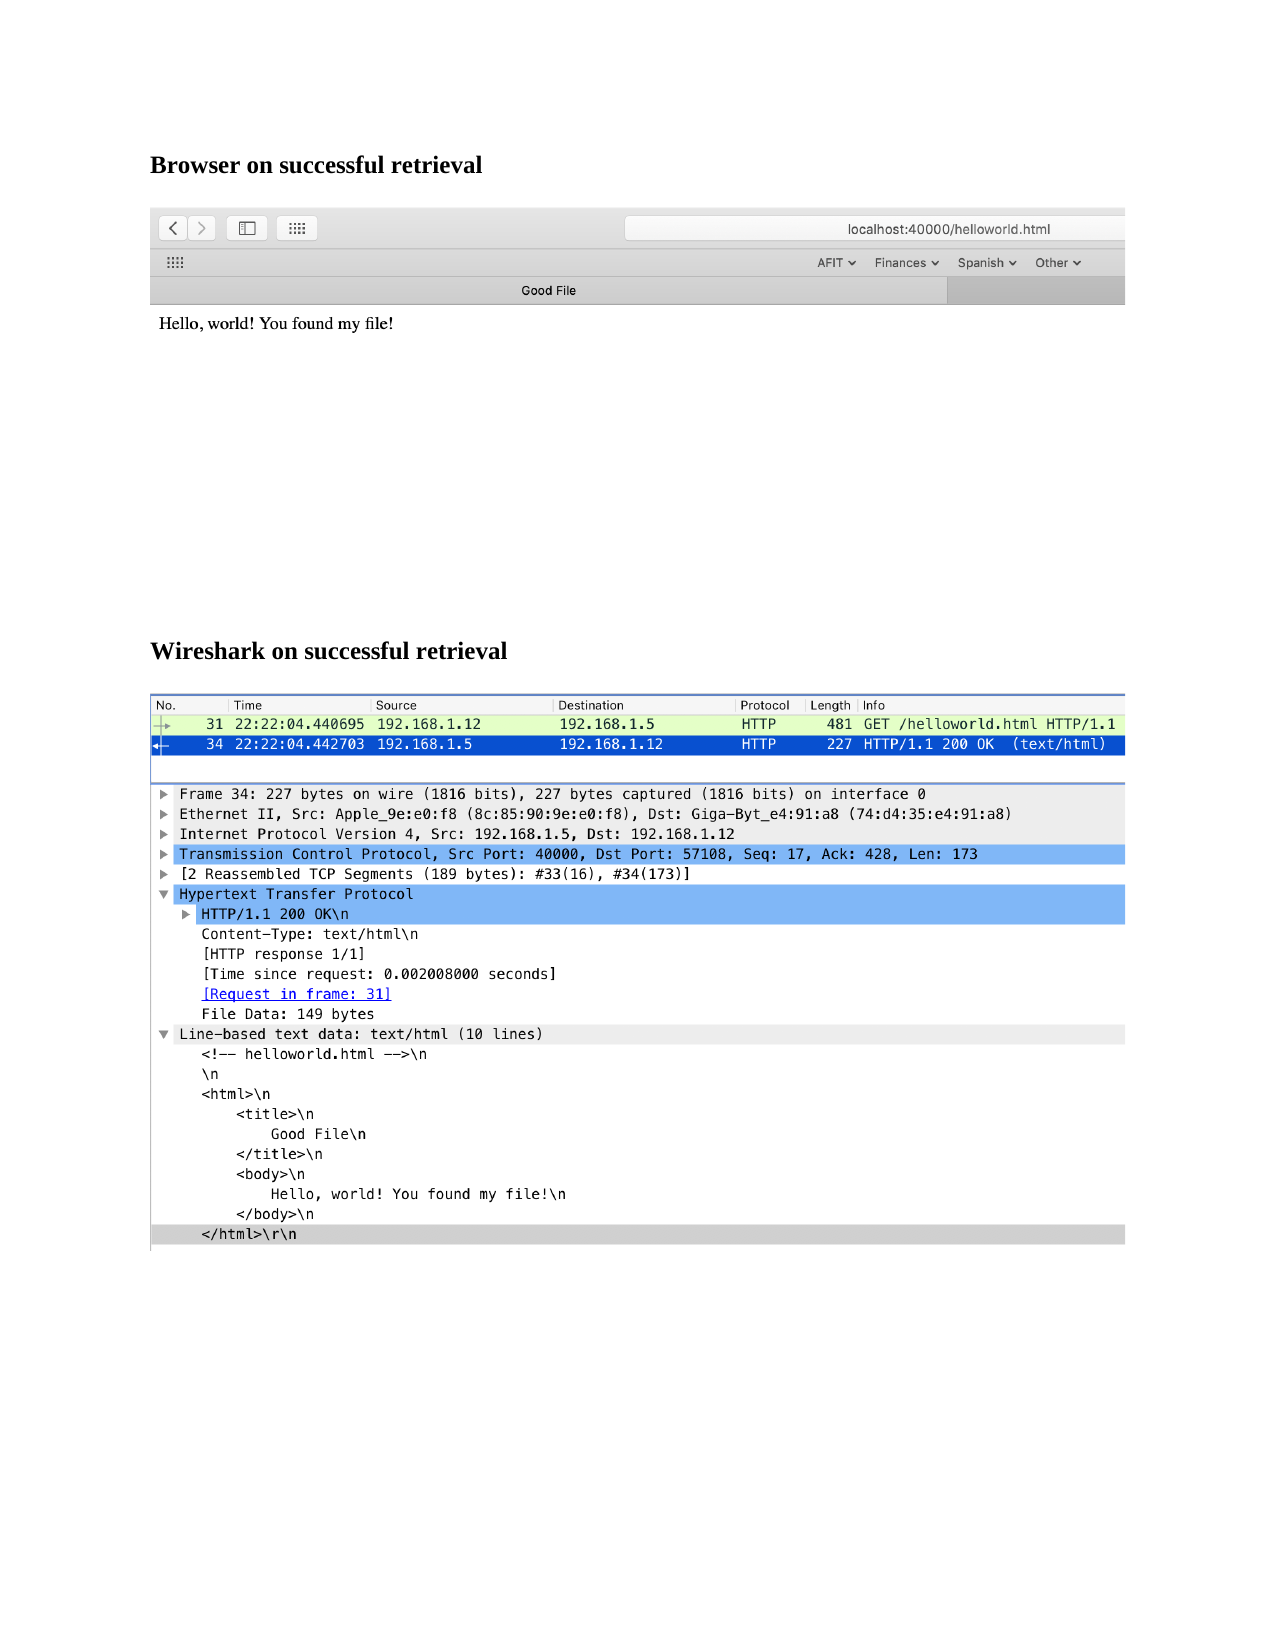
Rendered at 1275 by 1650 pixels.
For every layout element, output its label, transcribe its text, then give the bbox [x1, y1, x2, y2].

text Wireshark on successful retrieval [150, 636, 1125, 664]
text Browser on successful retrieval [150, 150, 1125, 179]
picture [150, 207, 1125, 607]
picture [150, 693, 1125, 1251]
